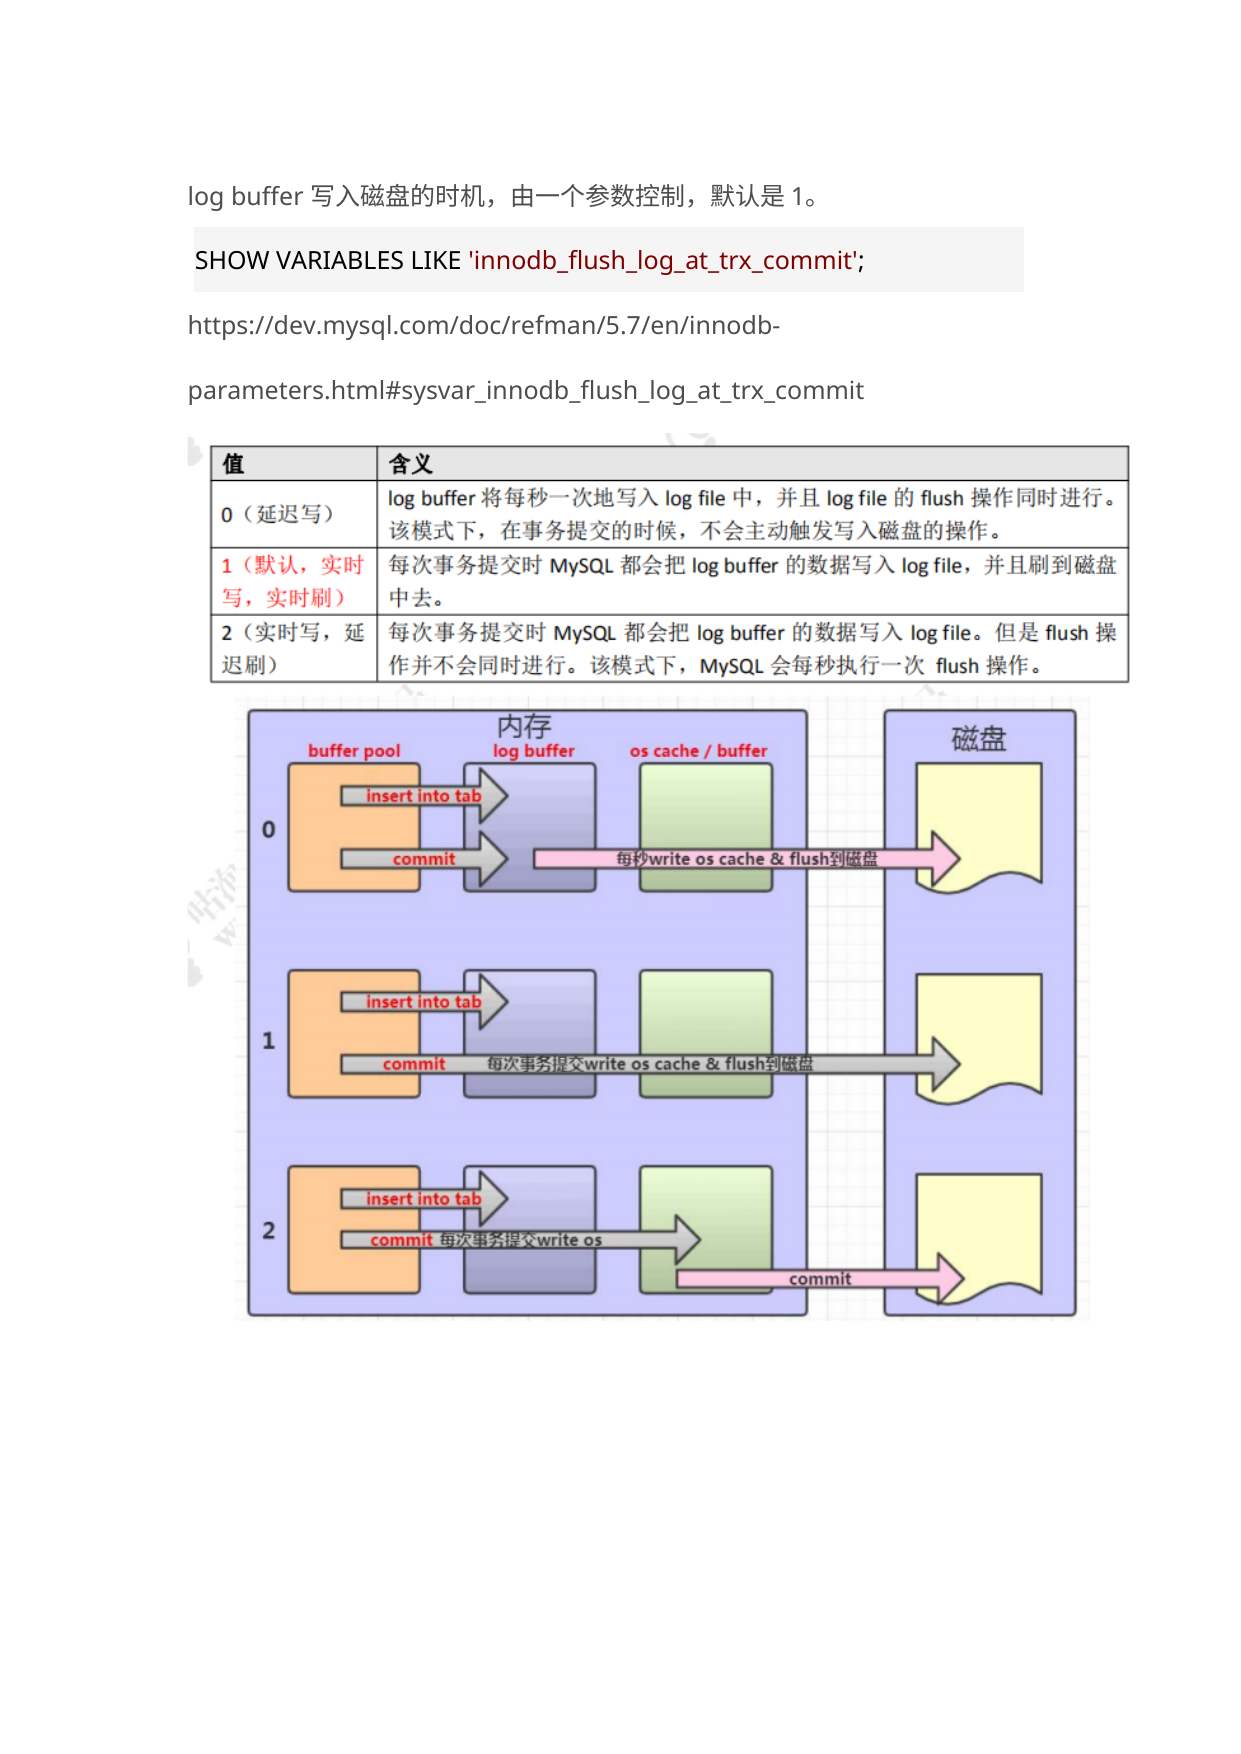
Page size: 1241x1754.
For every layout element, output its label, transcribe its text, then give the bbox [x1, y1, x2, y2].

picture [187, 433, 1146, 1321]
text https://dev.mysql.com/doc/refman/5.7/en/innodb-parameters.html#sysvar_innodb_flush_log_at_trx_commit [187, 292, 1053, 422]
text SHOW VARIABLES LIKE 'innodb_flush_log_at_trx_commit'; [194, 227, 1024, 292]
text log buffer 写入磁盘的时机，由一个参数控制，默认是 1。 [187, 162, 1053, 227]
